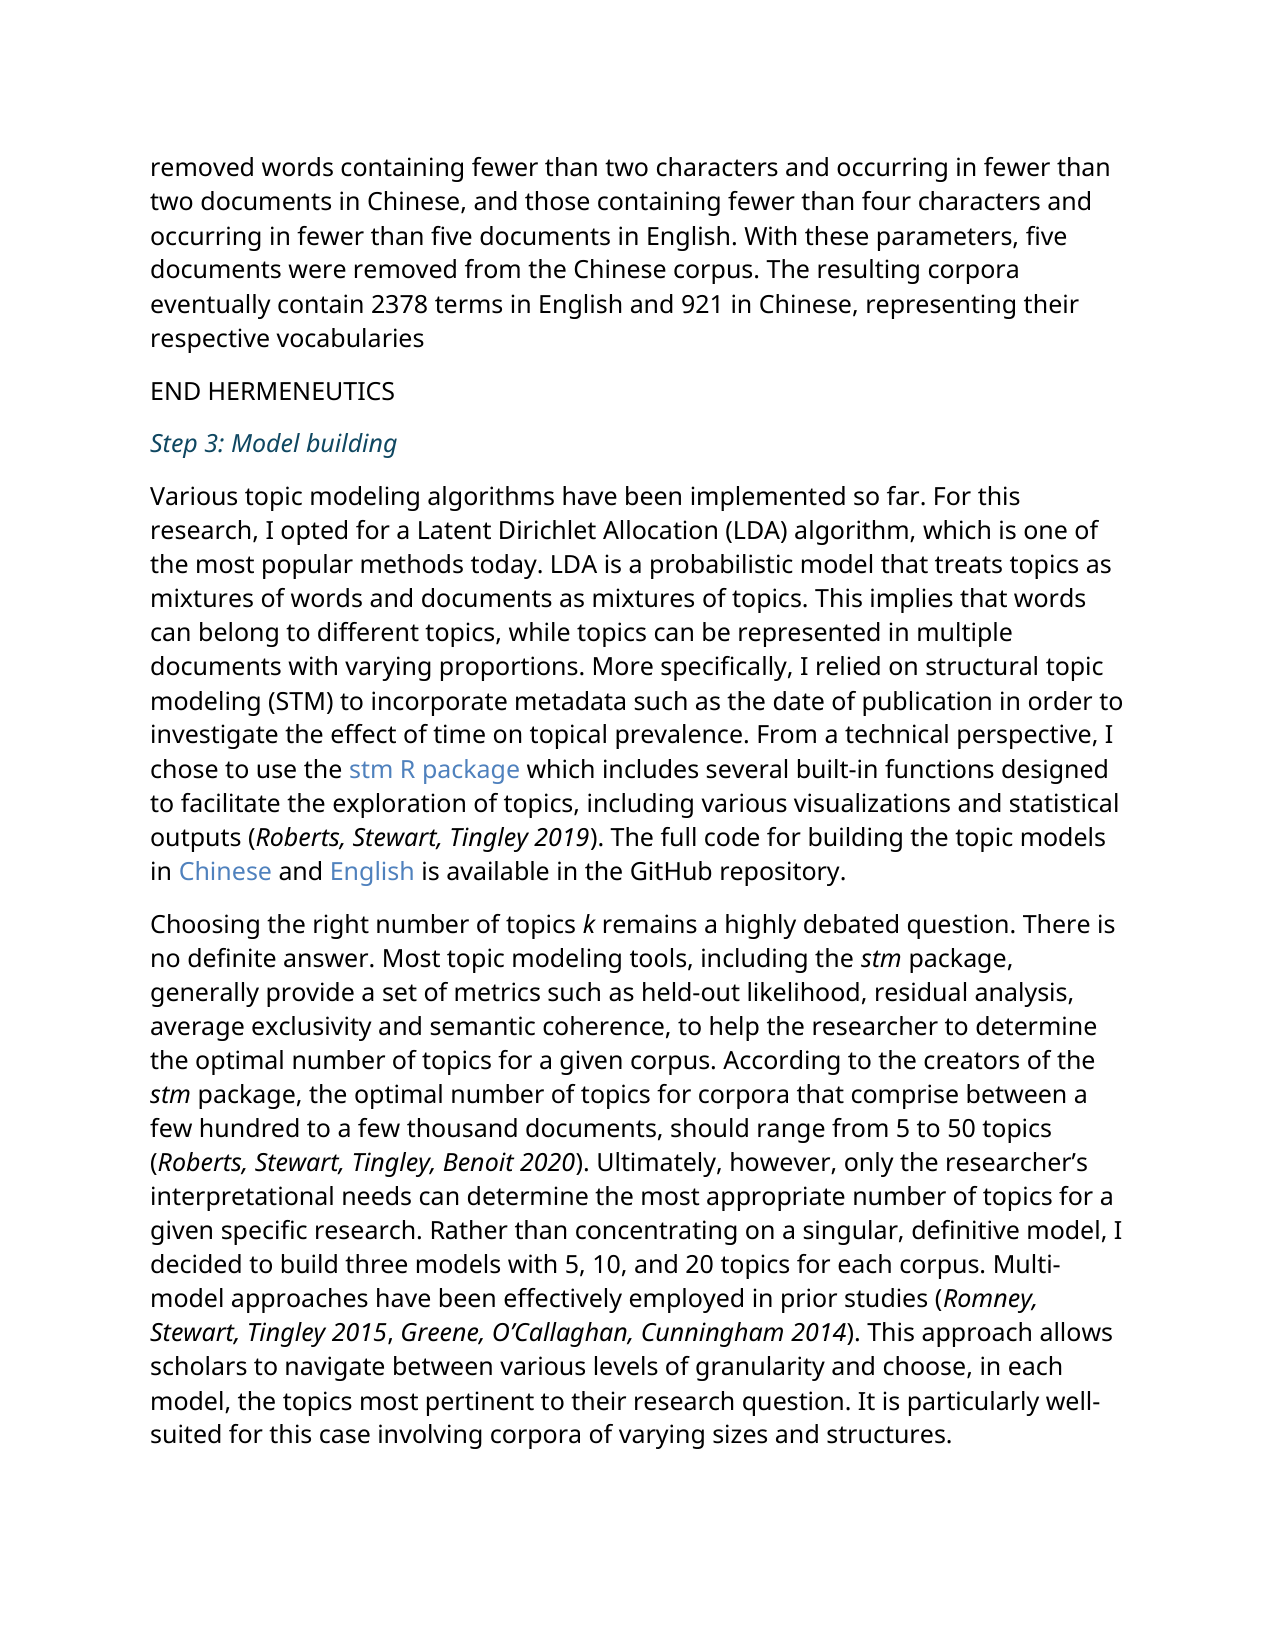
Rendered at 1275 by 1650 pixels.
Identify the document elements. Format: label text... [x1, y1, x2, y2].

text Various topic modeling algorithms have been implemented so far. For this research, I opted for a Latent Dirichlet Allocation (LDA) algorithm, which is one of the most popular methods today. LDA is a probabilistic model that treats topics as mixtures of words and documents as mixtures of topics. This implies that words can belong to different topics, while topics can be represented in multiple documents with varying proportions. More specifically, I relied on structural topic modeling (STM) to incorporate metadata such as the date of publication in order to investigate the effect of time on topical prevalence. From a technical perspective, I chose to use the stm R package which includes several built-in functions designed to facilitate the exploration of topics, including various visualizations and statistical outputs (Roberts, Stewart, Tingley 2019). The full code for building the topic models in Chinese and English is available in the GitHub repository. [150, 479, 1125, 887]
subtitle Step 3: Model building [150, 426, 1125, 460]
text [150, 150, 1125, 354]
text Choosing the right number of topics k remains a highly debated question. There is no definite answer. Most topic modeling tools, including the stm package, generally provide a set of metrics such as held-out likelihood, residual analysis, average exclusivity and semantic coherence, to help the researcher to determine the optimal number of topics for a given corpus. According to the creators of the stm package, the optimal number of topics for corpora that comprise between a few hundred to a few thousand documents, should range from 5 to 50 topics (Roberts, Stewart, Tingley, Benoit 2020). Ultimately, however, only the researcher’s interpretational needs can determine the most appropriate number of topics for a given specific research. Rather than concentrating on a singular, definitive model, I decided to build three models with 5, 10, and 20 topics for each corpus. Multi-model approaches have been effectively employed in prior studies (Romney, Stewart, Tingley 2015, Greene, O’Callaghan, Cunningham 2014). This approach allows scholars to navigate between various levels of granularity and choose, in each model, the topics most pertinent to their research question. It is particularly well-suited for this case involving corpora of varying sizes and structures. [150, 906, 1125, 1451]
text END HERMENEUTICS [150, 373, 1125, 407]
